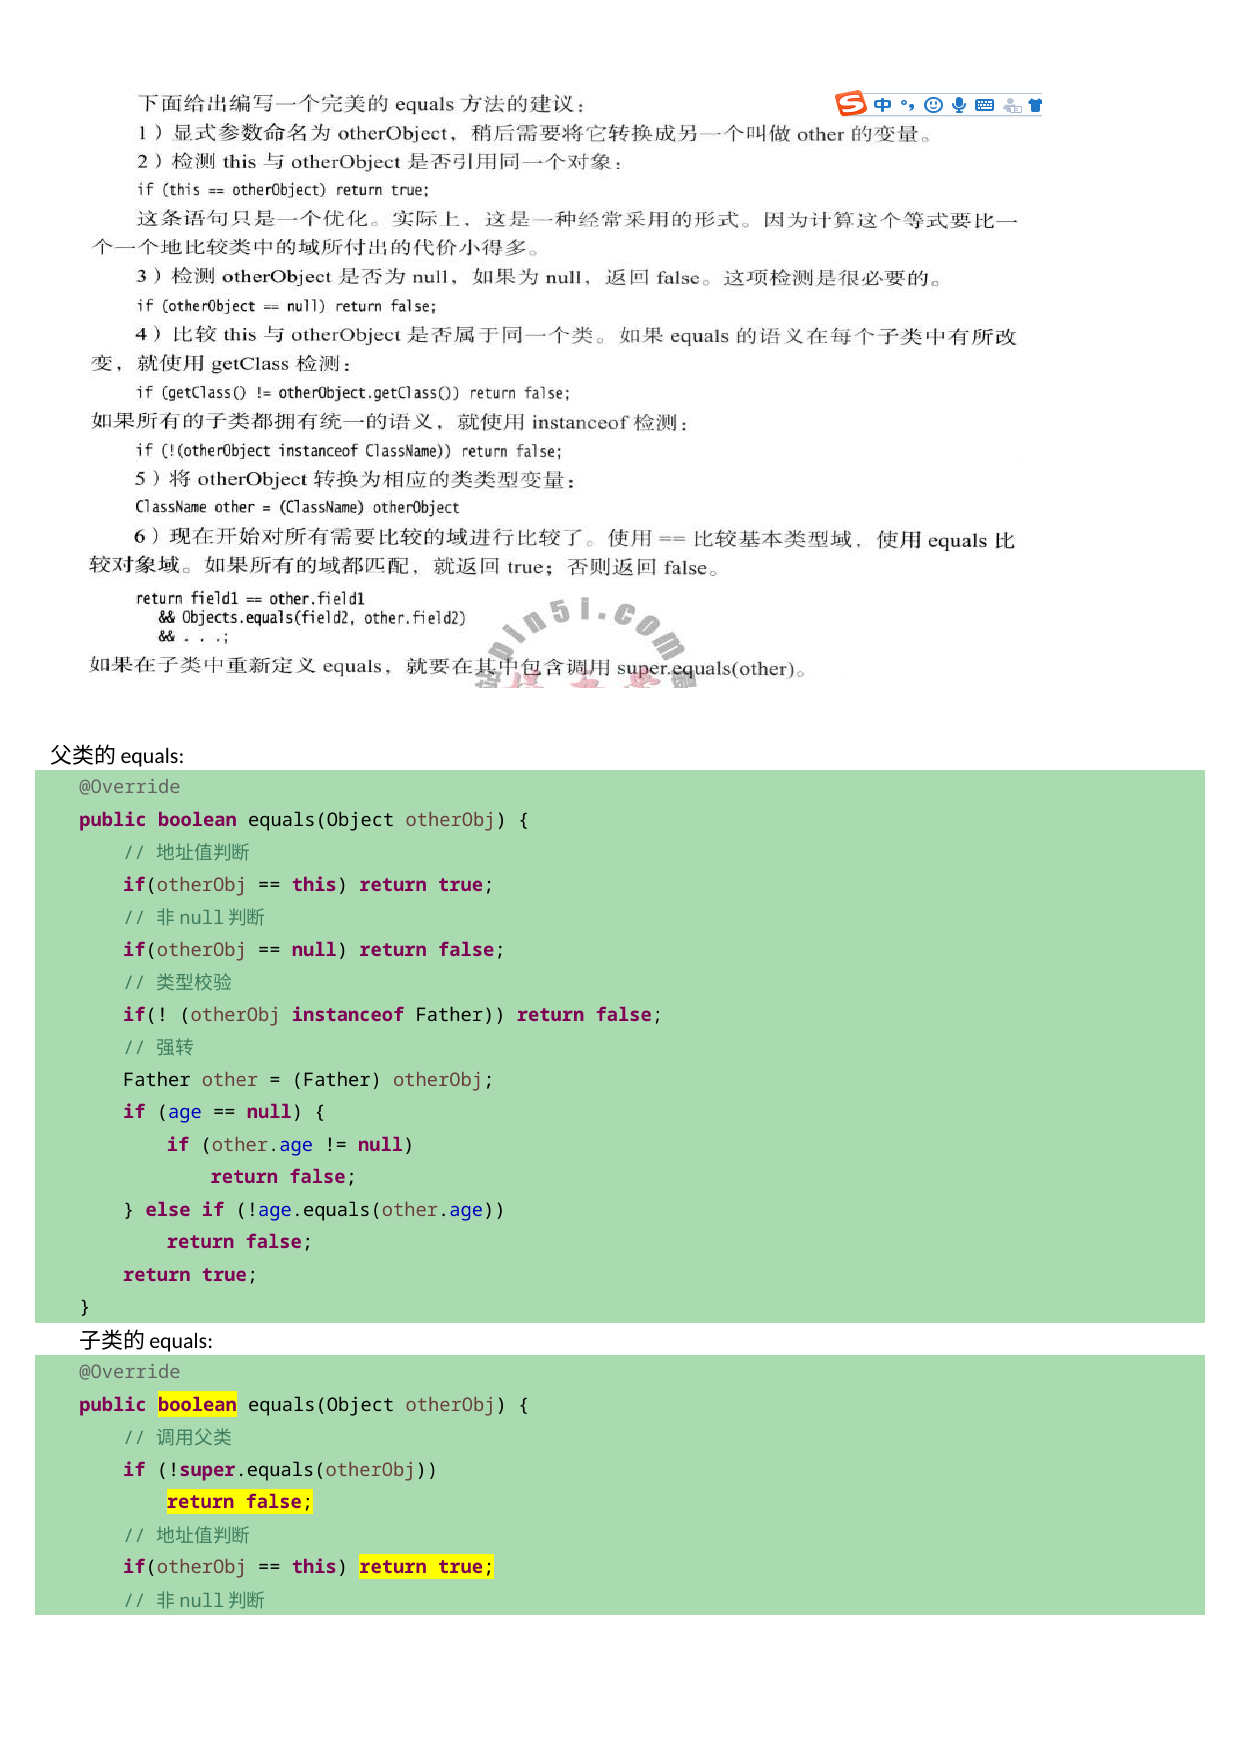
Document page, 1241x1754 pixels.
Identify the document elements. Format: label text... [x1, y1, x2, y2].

text if(! (otherObj instanceof Father)) return false; [35, 998, 1205, 1030]
text // 调用父类 [35, 1420, 1205, 1453]
text // 非null判断 [35, 900, 1205, 933]
text return false; [35, 1485, 1205, 1518]
text 子类的equals: [35, 1323, 1205, 1355]
text public boolean equals(Object otherObj) { [35, 803, 1205, 835]
text public boolean equals(Object otherObj) { [35, 1388, 1205, 1420]
text } else if (!age.equals(other.age)) [35, 1193, 1205, 1225]
text if (other.age != null) [35, 1128, 1205, 1160]
text // 地址值判断 [35, 835, 1205, 868]
text return true; [35, 1258, 1205, 1290]
text // 类型校验 [35, 965, 1205, 998]
text return false; [35, 1160, 1205, 1193]
text } [35, 1290, 1205, 1323]
text // 非null判断 [35, 1583, 1205, 1615]
text if(otherObj == null) return false; [35, 933, 1205, 965]
text if(otherObj == this) return true; [35, 1550, 1205, 1583]
text // 地址值判断 [35, 1518, 1205, 1550]
text @Override [35, 1355, 1205, 1388]
text 父类的equals: [35, 738, 1205, 770]
text @Override [35, 770, 1205, 803]
picture [72, 87, 1042, 688]
text return false; [35, 1225, 1205, 1258]
text if (age == null) { [35, 1095, 1205, 1128]
text if(otherObj == this) return true; [35, 868, 1205, 900]
text // 强转 [35, 1030, 1205, 1063]
text Father other = (Father) otherObj; [35, 1063, 1205, 1095]
text if (!super.equals(otherObj)) [35, 1453, 1205, 1485]
